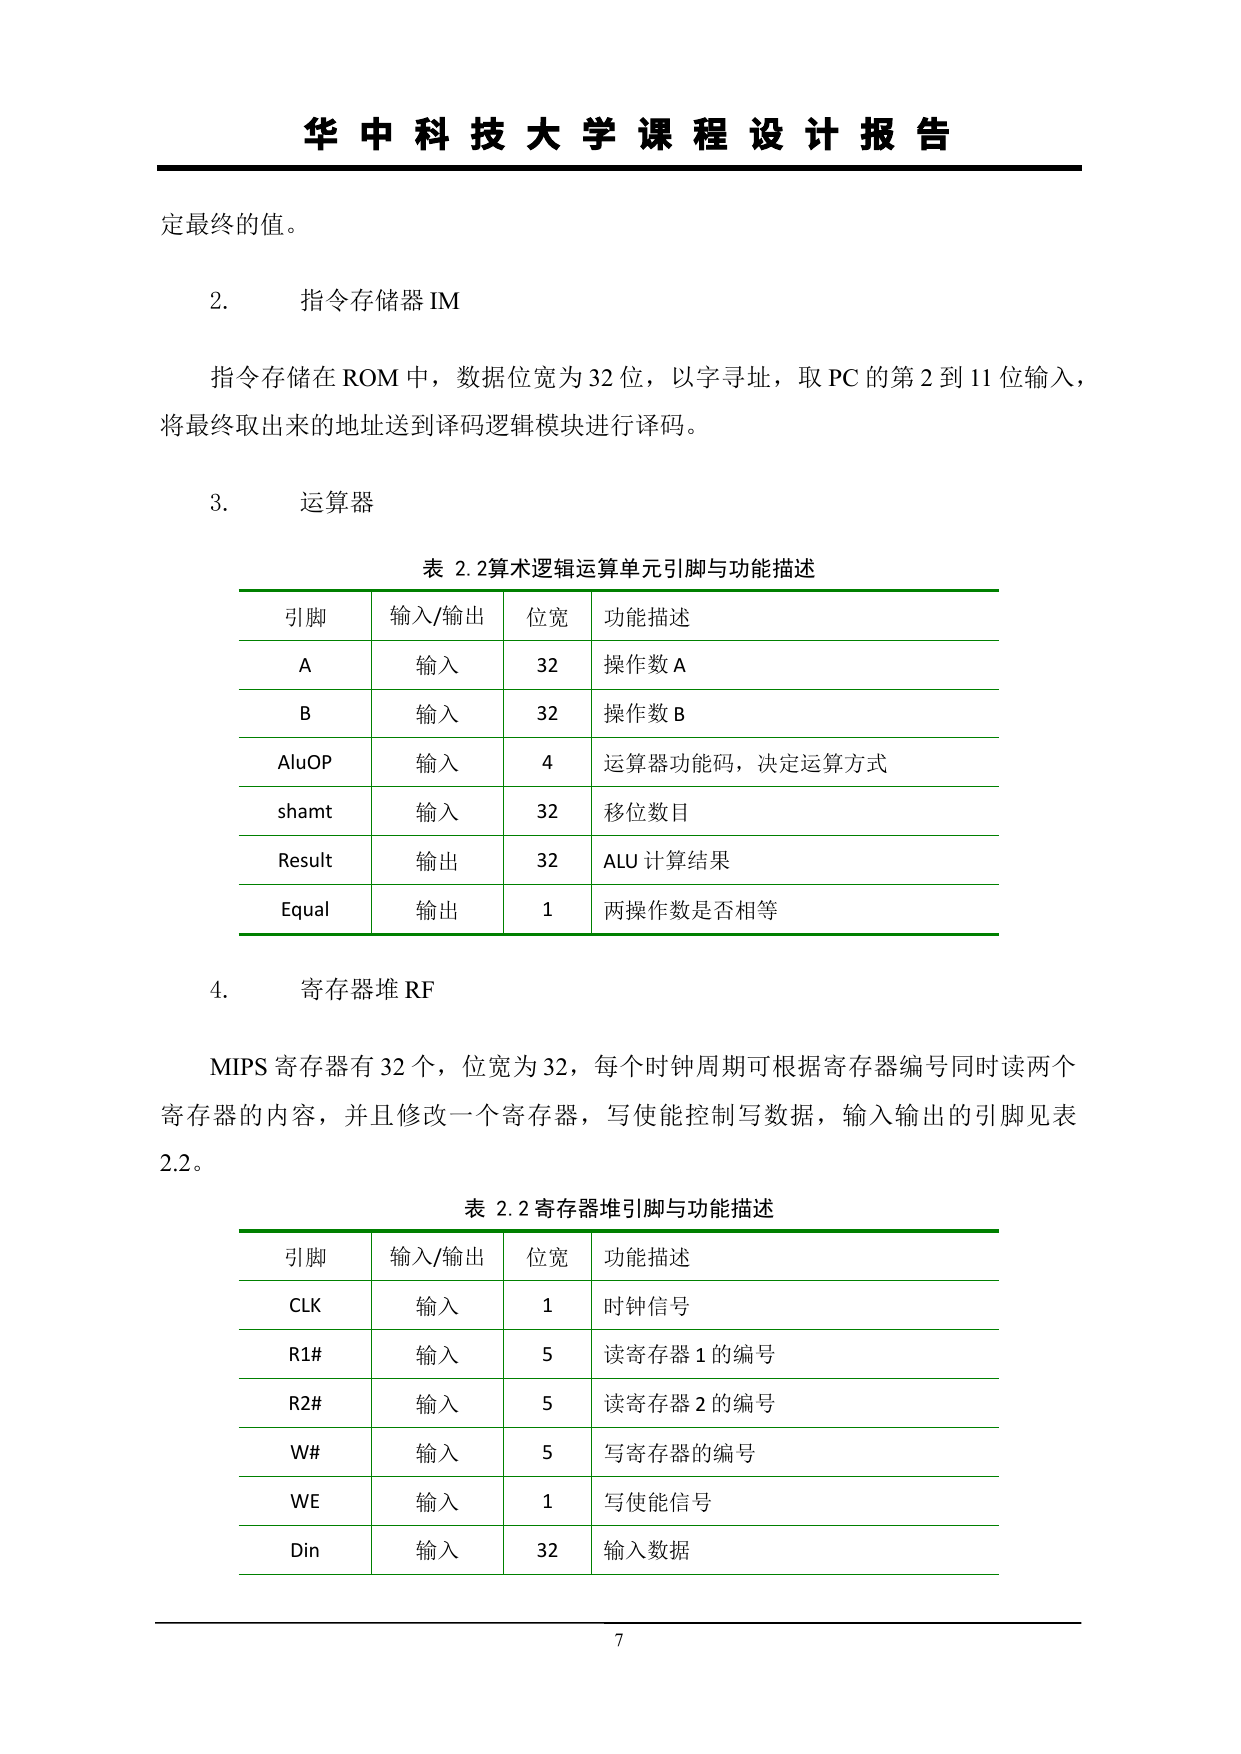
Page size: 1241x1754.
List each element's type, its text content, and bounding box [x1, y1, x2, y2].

table_cell ALU计算结果 [592, 836, 999, 884]
table_cell 输入 [372, 1379, 503, 1427]
table_cell 32 [504, 690, 591, 737]
table_cell 写使能信号 [592, 1477, 999, 1524]
table_cell 1 [504, 885, 591, 933]
table_cell B [239, 690, 371, 737]
table_cell Result [239, 836, 371, 884]
table_cell 1 [504, 1281, 591, 1329]
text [159, 198, 1075, 246]
table_cell 输入 [372, 738, 503, 786]
table_cell Equal [239, 885, 371, 933]
table_header 输入/输出 [372, 1233, 503, 1280]
table_cell 32 [504, 787, 591, 835]
table_cell 5 [504, 1330, 591, 1378]
table_header 功能描述 [592, 592, 999, 639]
table_cell 运算器功能码，决定运算方式 [592, 738, 999, 786]
subtitle 运算器 [209, 477, 1078, 525]
table_header 引脚 [239, 1233, 371, 1280]
table_cell 5 [504, 1428, 591, 1476]
table_cell 时钟信号 [592, 1281, 999, 1329]
table_cell CLK [239, 1281, 371, 1329]
table_cell A [239, 641, 371, 688]
table_cell 读寄存器2的编号 [592, 1379, 999, 1427]
table_header 功能描述 [592, 1233, 999, 1280]
table_cell 输入 [372, 1330, 503, 1378]
subtitle 寄存器堆RF [209, 965, 1078, 1013]
table_cell 操作数A [592, 641, 999, 688]
table_cell 1 [504, 1477, 591, 1524]
table_cell WE [239, 1477, 371, 1524]
table_cell 写寄存器的编号 [592, 1428, 999, 1476]
table_cell W# [239, 1428, 371, 1476]
table_cell 输入 [372, 787, 503, 835]
table_cell 32 [504, 836, 591, 884]
table_cell 输入 [372, 690, 503, 737]
table_cell 输入 [372, 1428, 503, 1476]
table_cell 输入 [372, 641, 503, 688]
table_cell 输入 [372, 1281, 503, 1329]
table_cell R1# [239, 1330, 371, 1378]
table_cell 输入 [372, 1526, 503, 1573]
subtitle 指令存储器IM [209, 275, 1078, 323]
table_header 引脚 [239, 592, 371, 639]
table_cell AluOP [239, 738, 371, 786]
table_header 位宽 [504, 592, 591, 639]
table_cell 移位数目 [592, 787, 999, 835]
table_cell R2# [239, 1379, 371, 1427]
table_cell 读寄存器1的编号 [592, 1330, 999, 1378]
text 表 2.2寄存器堆引脚与功能描述 [159, 1195, 1078, 1220]
table_cell 操作数B [592, 690, 999, 737]
table_cell 32 [504, 641, 591, 688]
table_cell 两操作数是否相等 [592, 885, 999, 933]
table_cell 5 [504, 1379, 591, 1427]
table_cell Din [239, 1526, 371, 1573]
table_cell 输出 [372, 885, 503, 933]
table_cell 输入 [372, 1477, 503, 1524]
table_cell shamt [239, 787, 371, 835]
text 指令存储在ROM中，数据位宽为32位，以字寻址，取PC的第2到11位输入，将最终取出来的地址送到译码逻辑模块进行译码。 [159, 352, 1075, 448]
table_cell 输出 [372, 836, 503, 884]
text MIPS寄存器有32个，位宽为32，每个时钟周期可根据寄存器编号同时读两个寄存器的内容，并且修改一个寄存器，写使能控制写数据，输入输出的引脚见表2.2。 [159, 1042, 1078, 1185]
table_cell 32 [504, 1526, 591, 1573]
table_cell 输入数据 [592, 1526, 999, 1573]
table_cell 4 [504, 738, 591, 786]
table_header 输入/输出 [372, 592, 503, 639]
table_header 位宽 [504, 1233, 591, 1280]
